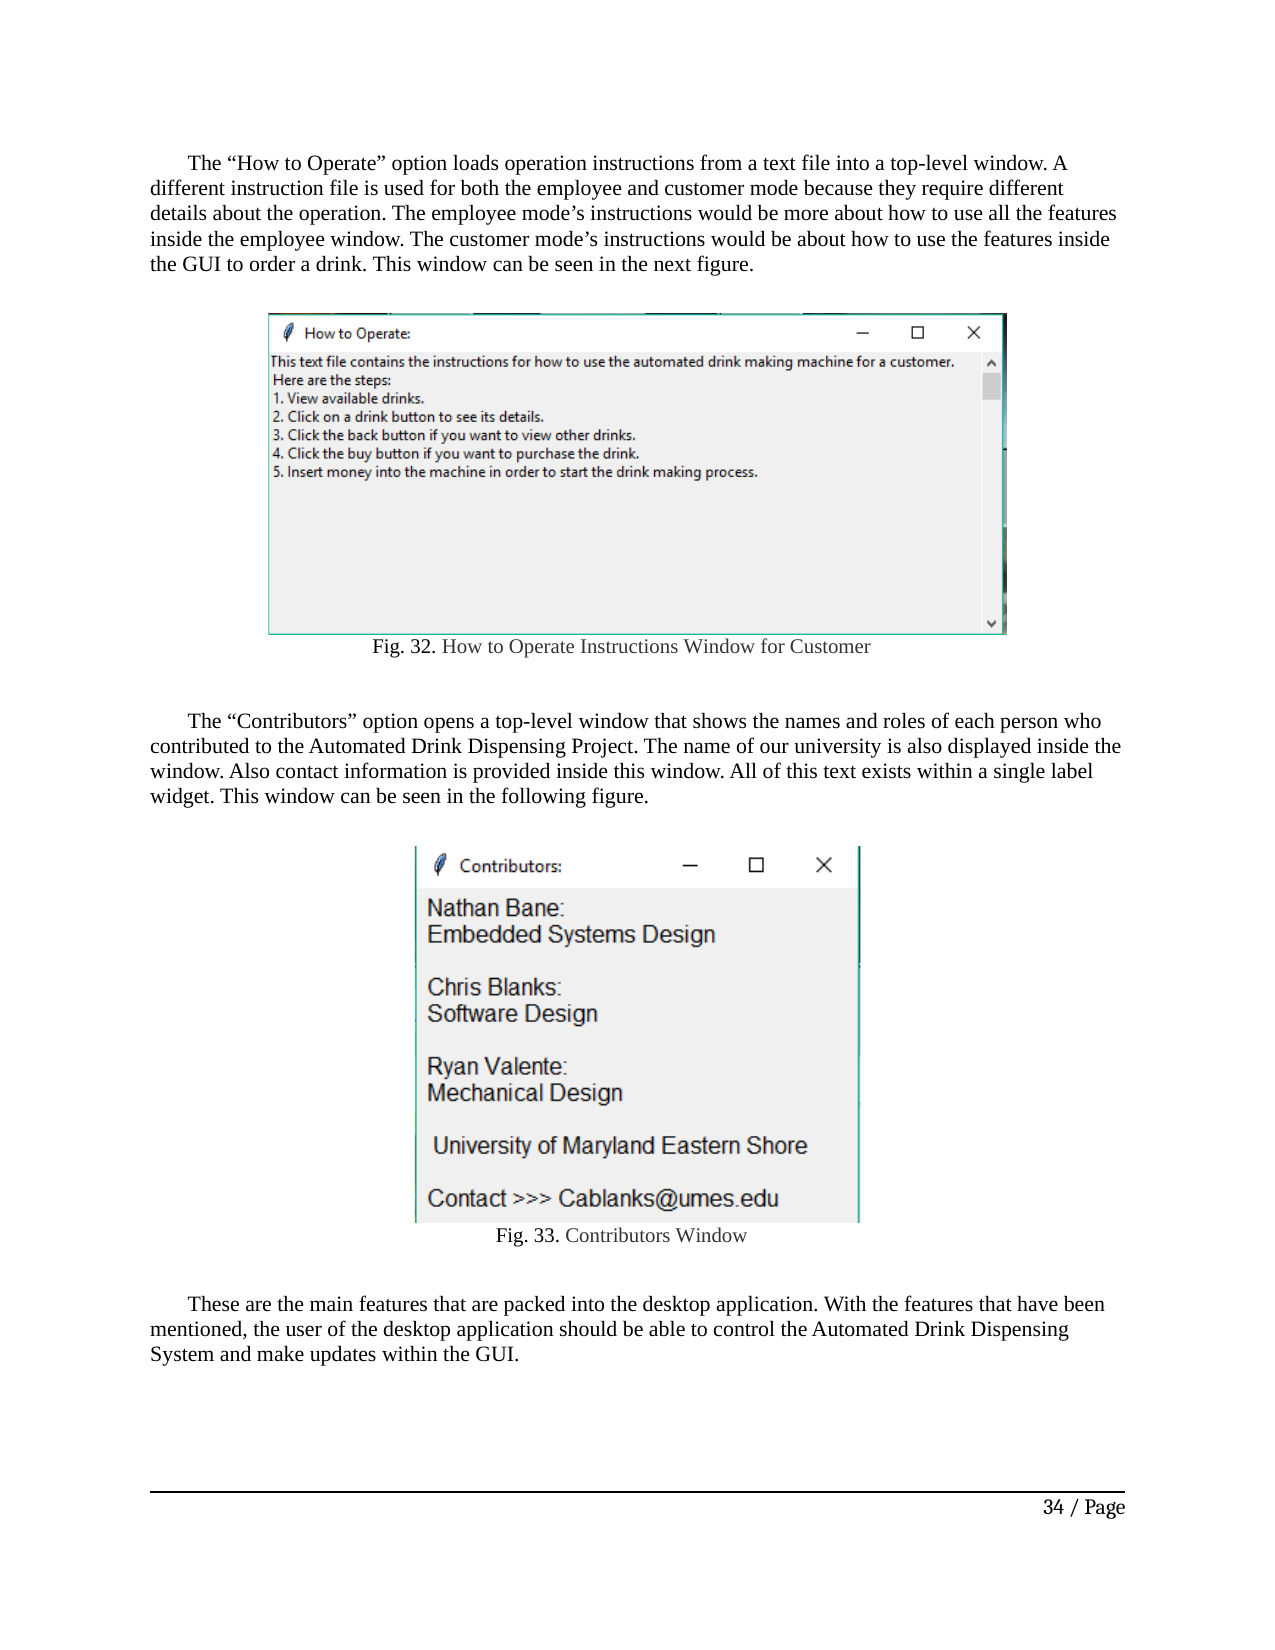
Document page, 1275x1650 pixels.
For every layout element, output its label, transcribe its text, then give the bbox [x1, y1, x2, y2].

text Contributors Window [150, 1223, 1125, 1247]
picture [268, 313, 1007, 635]
text These are the main features that are packed into the desktop application. With the features that have been mentioned, the user of the desktop application should be able to control the Automated Drink Dispensing System and make updates within the GUI. [150, 1291, 1125, 1366]
picture [414, 846, 861, 1223]
text How to Operate Instructions Window for Customer [150, 634, 1125, 658]
text The “Contributors” option opens a top-level window that shows the names and roles of each person who contributed to the Automated Drink Dispensing Project. The name of our university is also displayed inside the window. Also contact information is provided inside this window. All of this text exists within a single label widget. This window can be seen in the following figure. [150, 708, 1125, 808]
text The “How to Operate” option loads operation instructions from a text file into a top-level window. A different instruction file is used for both the employee and customer mode because they require different details about the operation. The employee mode’s instructions would be more about how to use all the features inside the employee window. The customer mode’s instructions would be about how to use the features inside the GUI to order a drink. This window can be seen in the next figure. [150, 150, 1125, 276]
